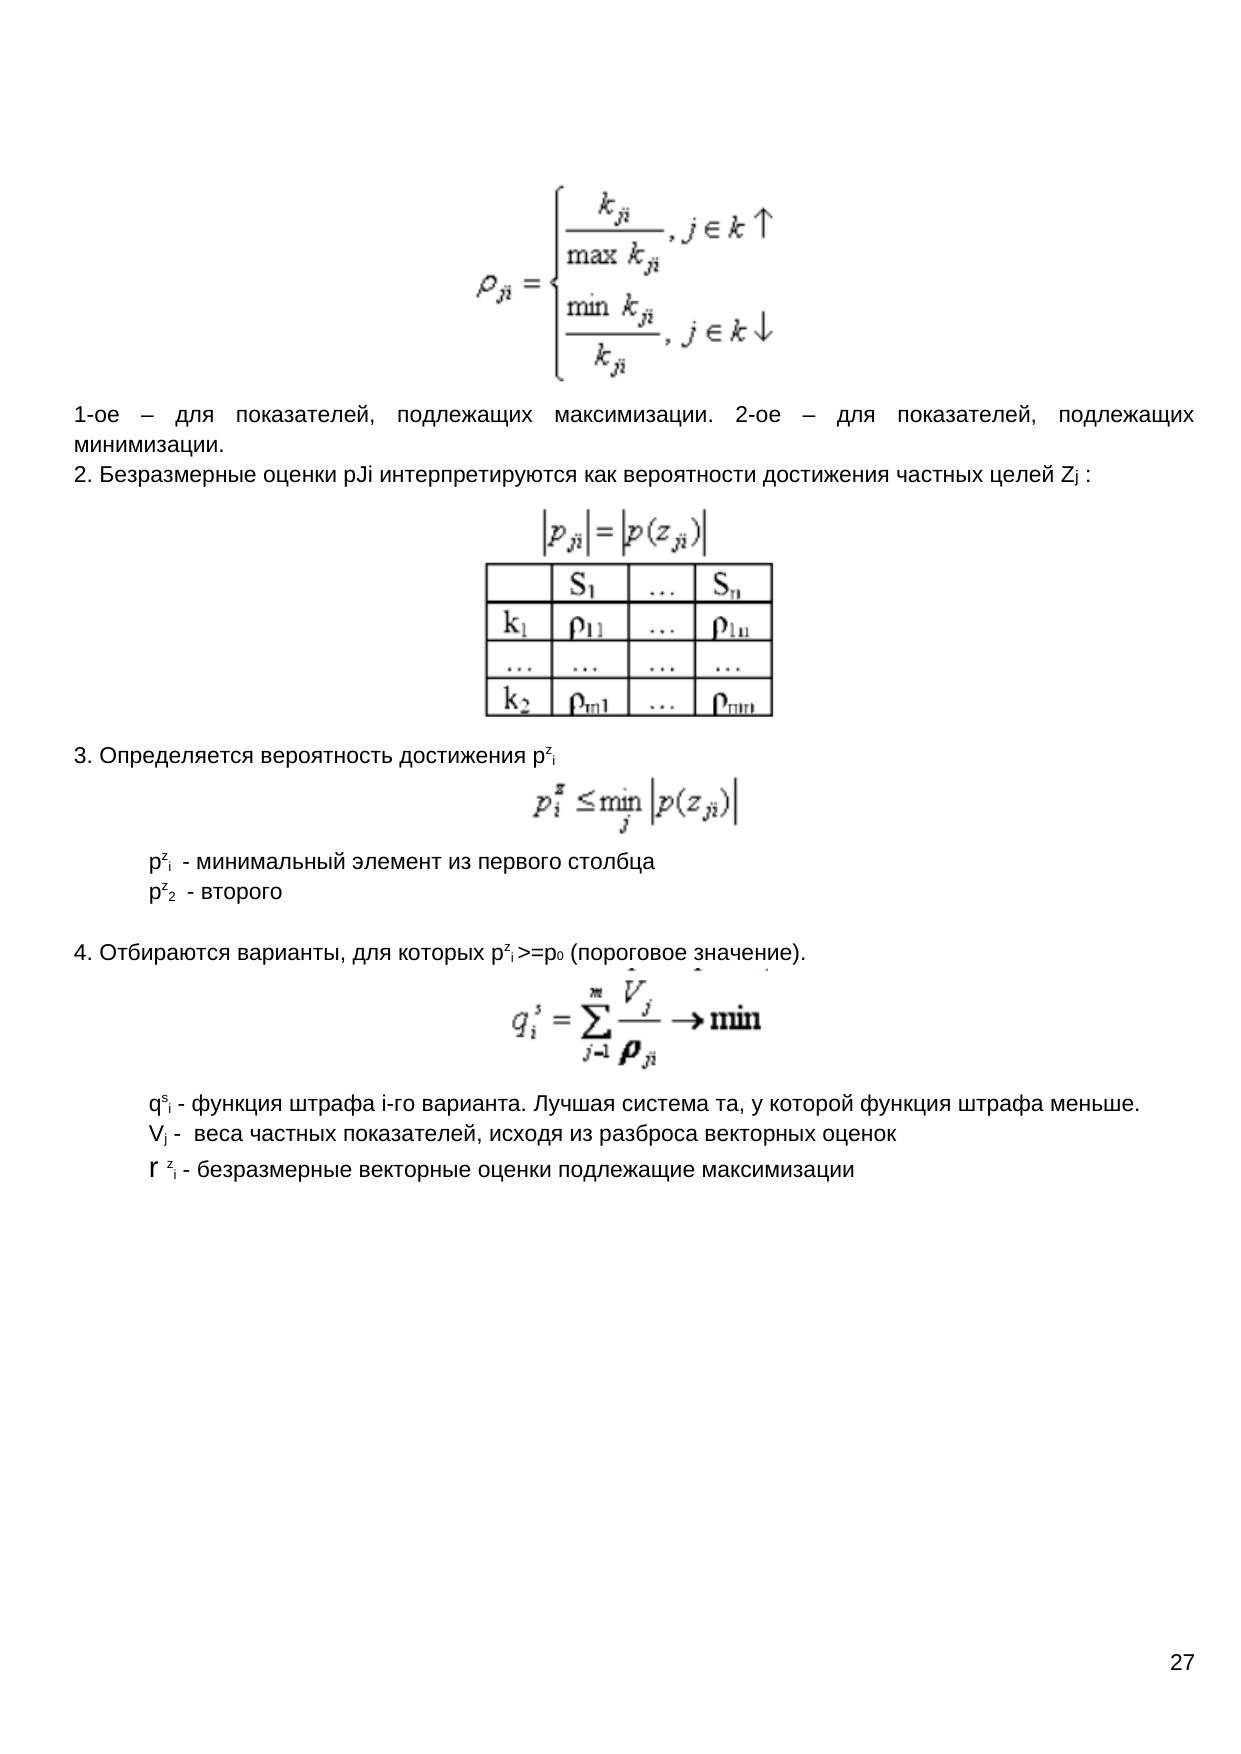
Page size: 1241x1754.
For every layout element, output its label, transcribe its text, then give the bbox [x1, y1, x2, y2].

text 3. Определяется вероятность достижения pzi [74, 742, 1195, 768]
text 4. Отбираются варианты, для которых pzi >=p0 (пороговое значение). [74, 939, 1195, 965]
picture [517, 772, 752, 845]
text pz2 - второго [74, 878, 1195, 904]
picture [455, 491, 814, 739]
picture [500, 968, 768, 1086]
text qsi - функция штрафа i-го варианта. Лучшая система та, у которой функция штрафа меньше. [74, 1090, 1195, 1116]
picture [418, 150, 850, 397]
text pzi - минимальный элемент из первого столбца [74, 848, 1195, 874]
text Vj - веса частных показателей, исходя из разброса векторных оценок [74, 1120, 1195, 1146]
text 2. Безразмерные оценки pJi интерпретируются как вероятности достижения частных целей Zj : [74, 461, 1195, 487]
text 1-ое – для показателей, подлежащих максимизации. 2-ое – для показателей, подлежащих минимизации. [74, 401, 1195, 457]
text r zi - безразмерные векторные оценки подлежащие максимизации [74, 1150, 1195, 1184]
